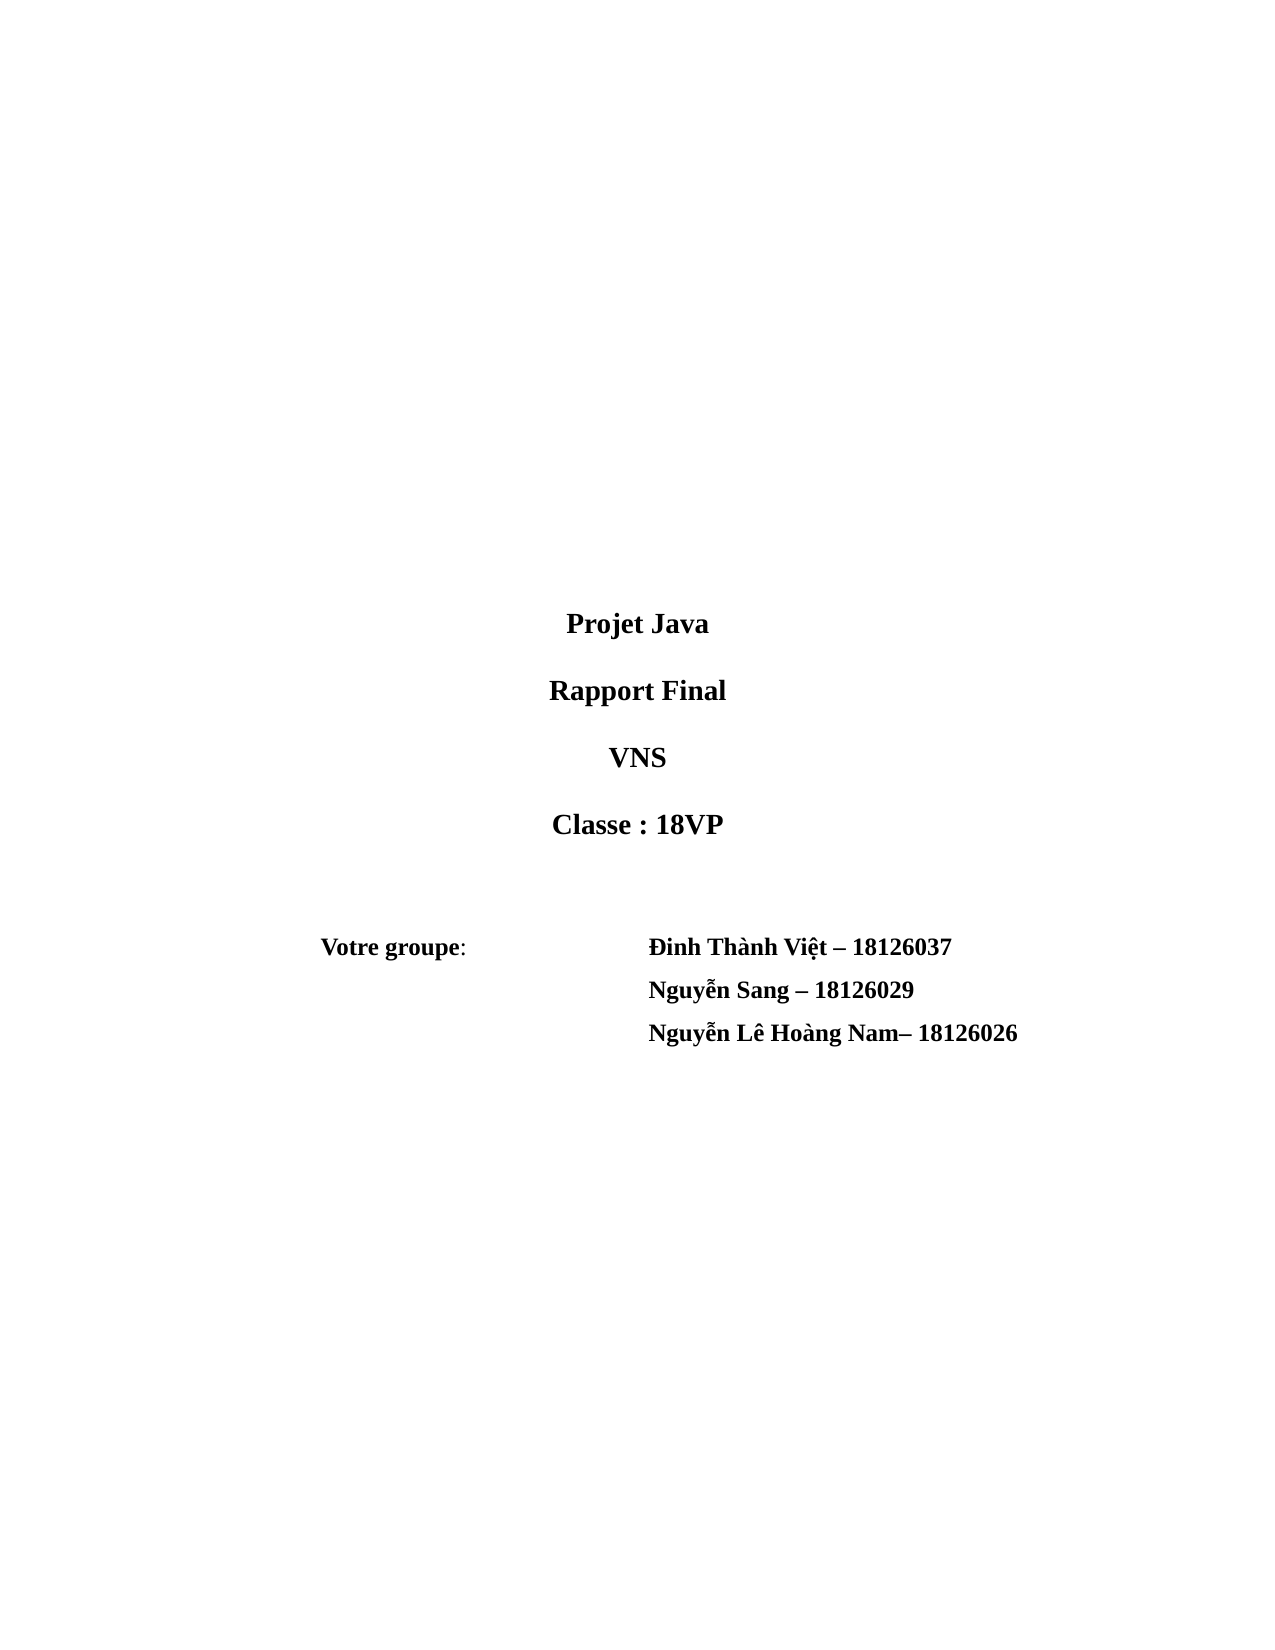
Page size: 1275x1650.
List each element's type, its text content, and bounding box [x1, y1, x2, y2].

table_header Votre groupe: [150, 932, 637, 1061]
title Classe : 18VP [150, 807, 1125, 841]
table_header Đinh Thành Việt – 18126037 Nguyễn Sang – 18126029 Nguyễn Lê Hoàng Nam– 18126026 [637, 932, 1124, 1061]
